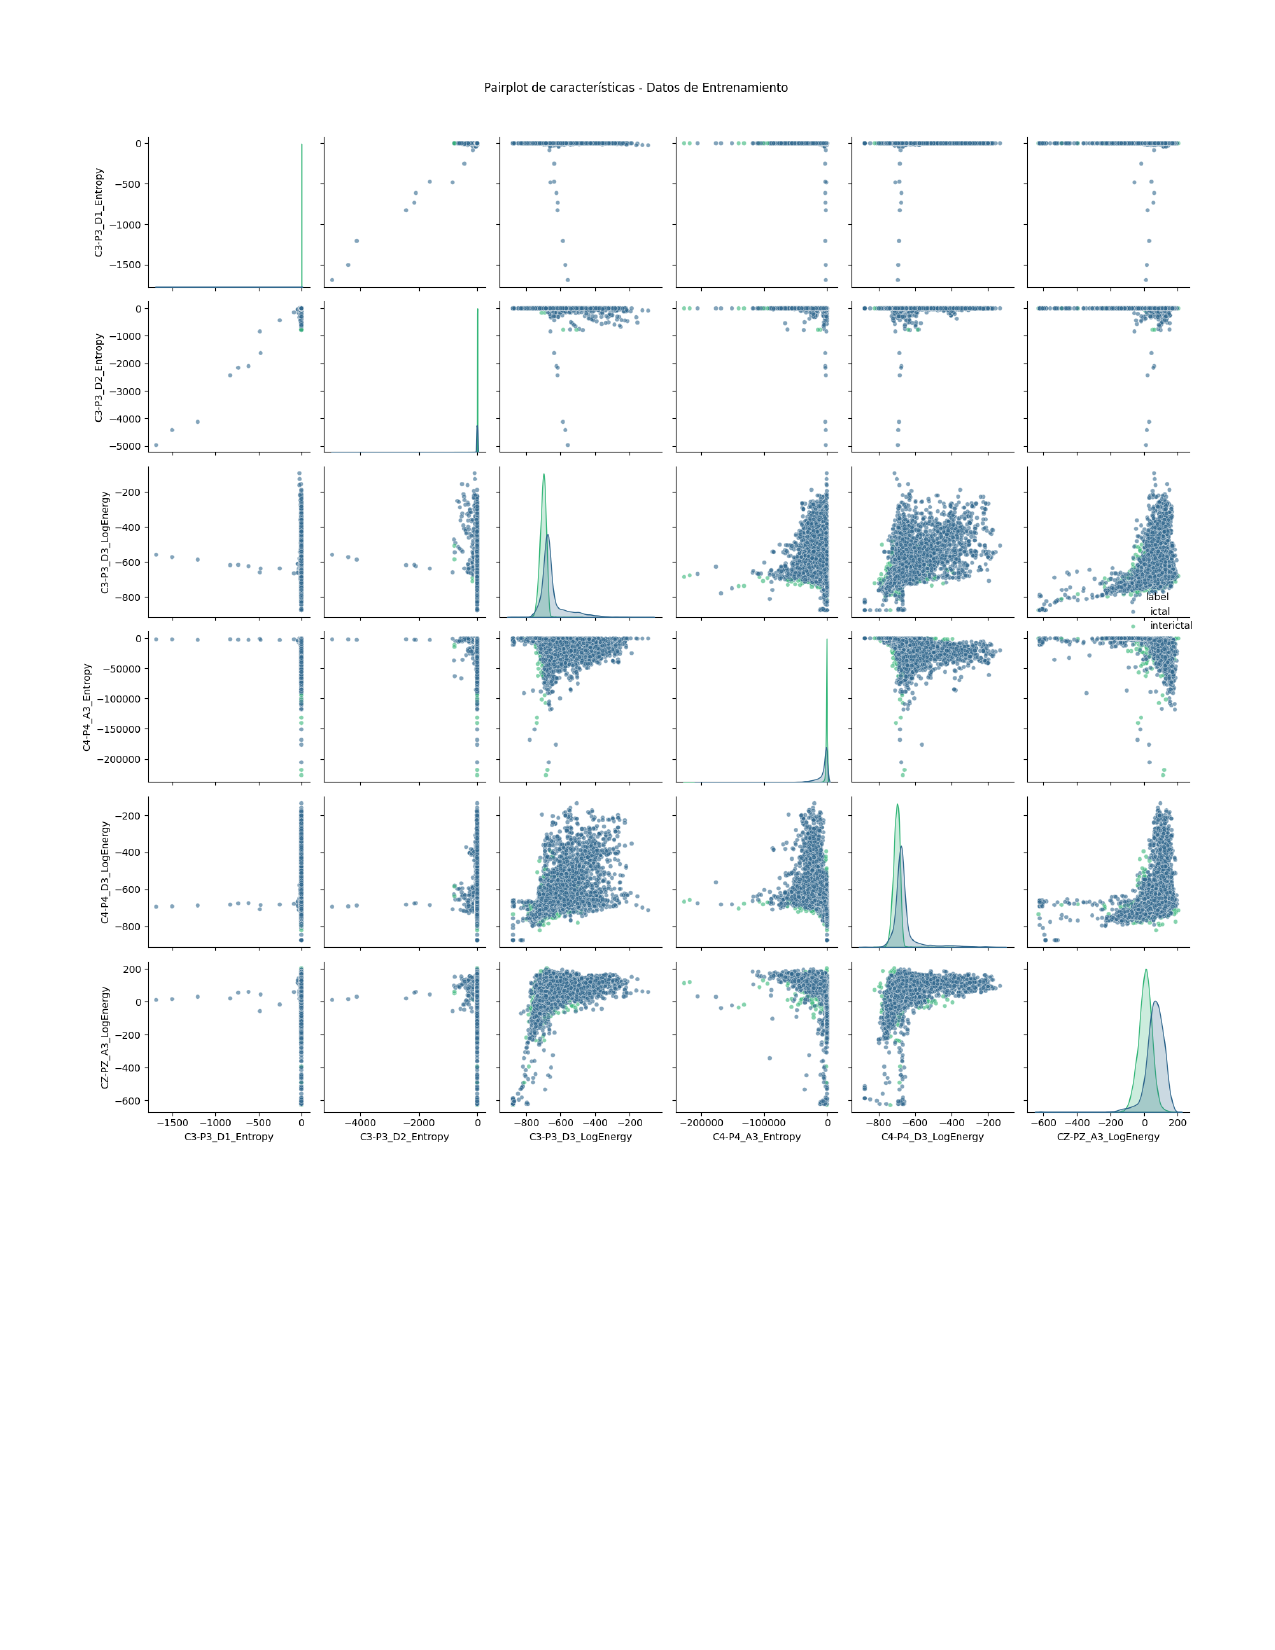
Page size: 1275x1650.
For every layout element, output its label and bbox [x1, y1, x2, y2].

picture [75, 75, 1200, 1149]
